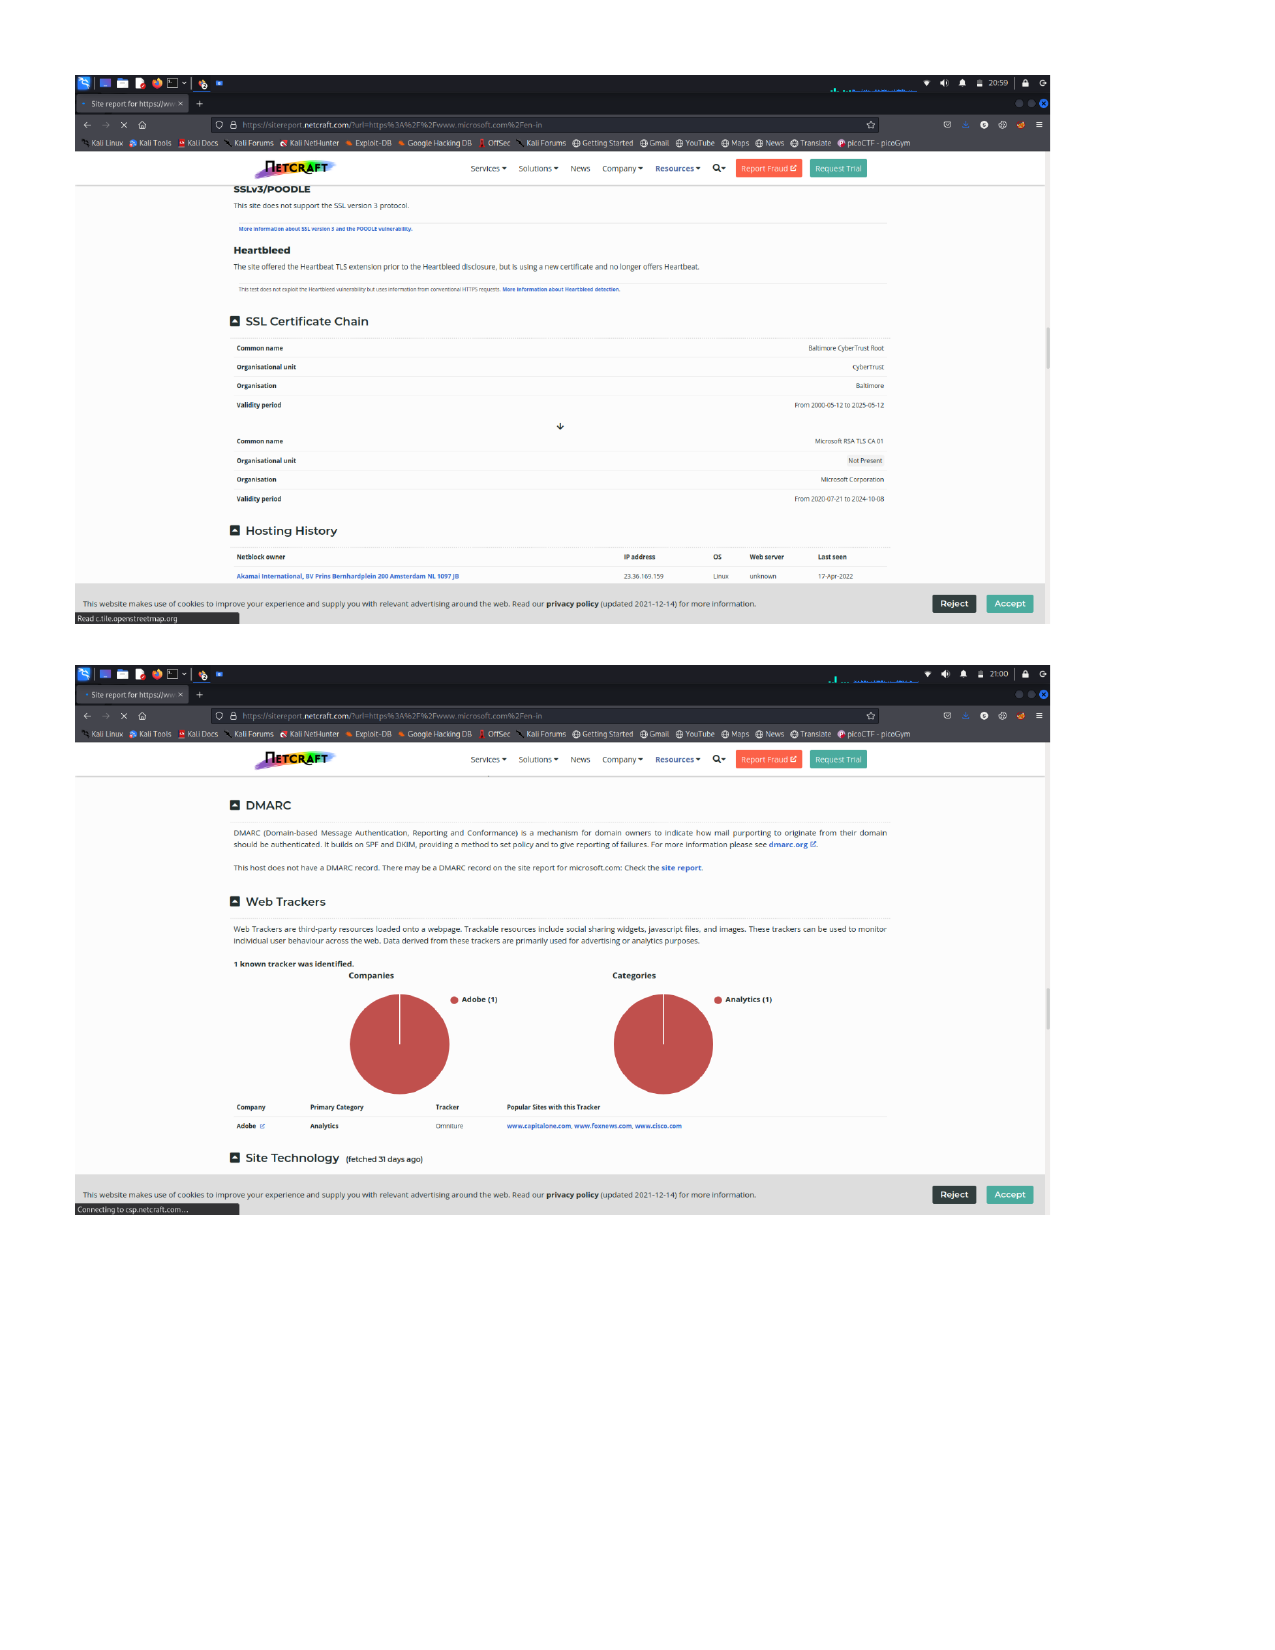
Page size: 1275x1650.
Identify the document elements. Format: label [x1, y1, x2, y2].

picture [75, 75, 1050, 624]
picture [75, 665, 1050, 1215]
